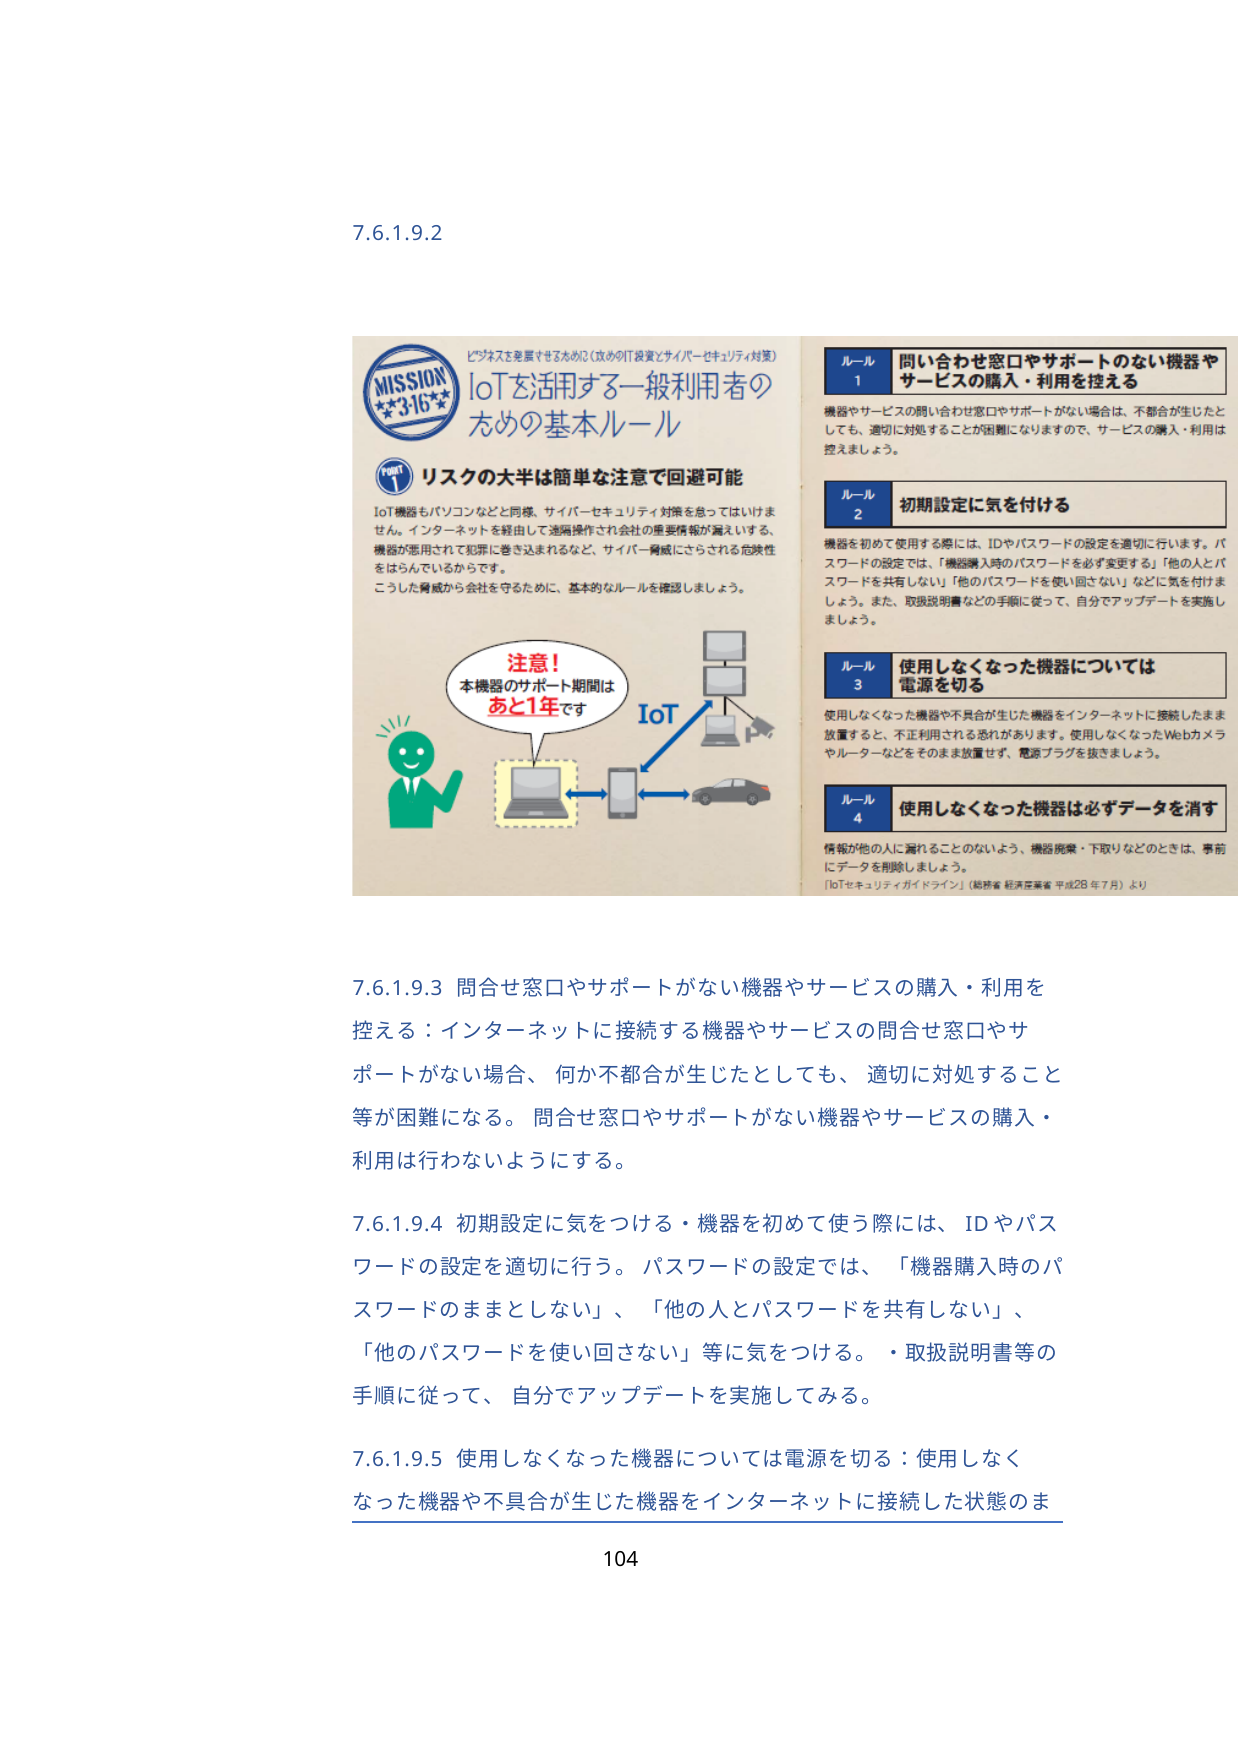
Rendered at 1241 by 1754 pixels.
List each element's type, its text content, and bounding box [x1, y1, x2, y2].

text 初期設定に気をつける・機器を初めて使う際には、 IDやパスワードの設定を適切に行う。 パスワードの設定では、 「機器購入時のパスワードのままとしない」、 「他の人とパスワードを共有しない」、 「他のパスワードを使い回さない」等に気をつける。 ・取扱説明書等の手順に従って、 自分でアップデートを実施してみる。 [352, 1203, 1063, 1413]
text 問合せ窓口やサポートがない機器やサービスの購入・利用を控える：インターネットに接続する機器やサービスの問合せ窓口やサポートがない場合、 何か不都合が生じたとしても、 適切に対処すること等が困難になる。 問合せ窓口やサポートがない機器やサービスの購入・利用は行わないようにする。 [352, 968, 1063, 1178]
picture [352, 336, 1238, 896]
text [352, 1439, 1063, 1521]
